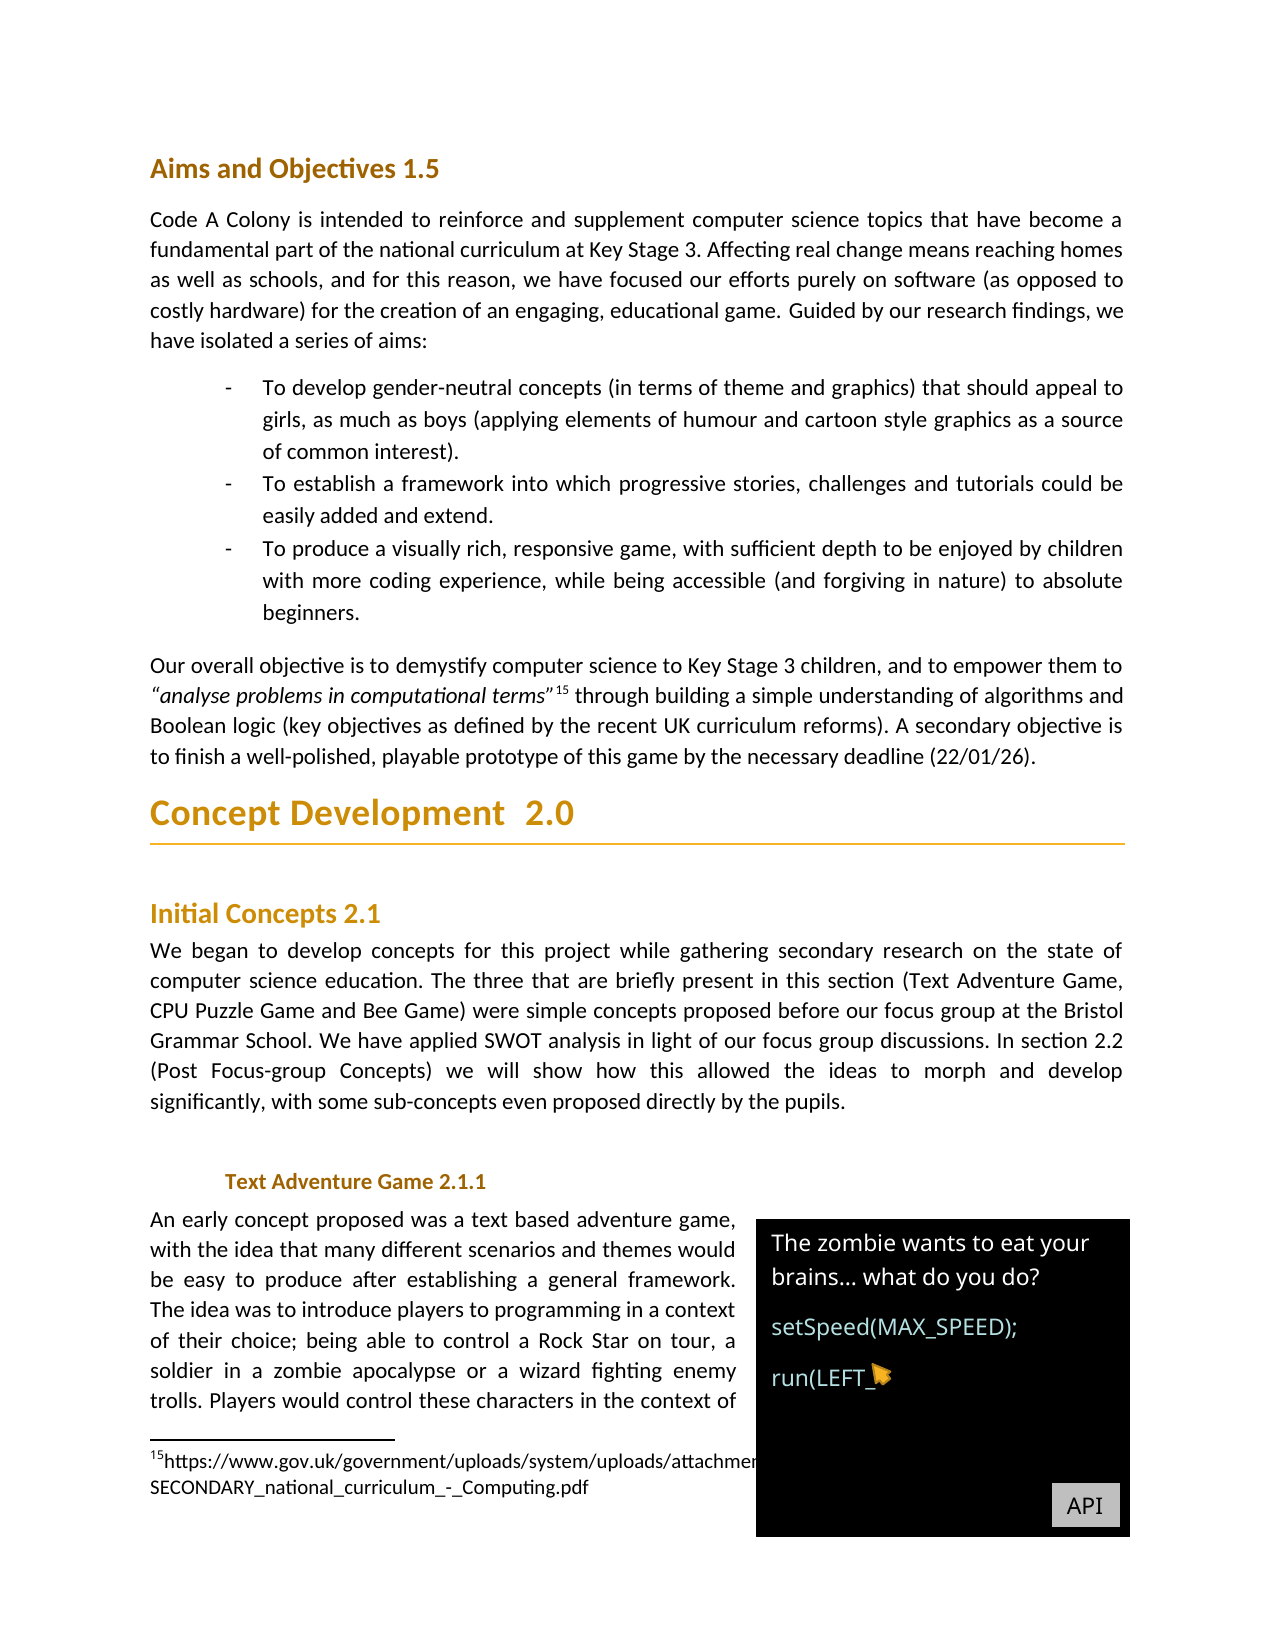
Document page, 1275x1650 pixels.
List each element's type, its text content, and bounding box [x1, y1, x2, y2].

subtitle Text Adventure Game 2.1.1 [150, 1167, 1125, 1195]
subtitle Initial Concepts 2.1 [150, 895, 1125, 931]
list To develop gender-neutral concepts (in terms of theme and graphics) that should appeal to girls, as much as boys (applying elements of humour and cartoon style graphics as a source of common interest). [225, 373, 1125, 465]
text Aims and Objectives 1.5 [150, 150, 1125, 186]
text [150, 1205, 1125, 1414]
text We began to develop concepts for this project while gathering secondary research on the state of computer science education. The three that are briefly present in this section (Text Adventure Game, CPU Puzzle Game and Bee Game) were simple concepts proposed before our focus group at the Bristol Grammar School. We have applied SWOT analysis in light of our focus group discussions. In section 2.2 (Post Focus-group Concepts) we will show how this allowed the ideas to morph and develop significantly, with some sub-concepts even proposed directly by the pupils. [150, 936, 1125, 1115]
list To produce a visually rich, responsive game, with sufficient depth to be enjoyed by children with more coding experience, while being accessible (and forgiving in nature) to absolute beginners. [225, 534, 1125, 626]
text Our overall objective is to demystify computer science to Key Stage 3 children, and to empower them to “analyse problems in computational terms” through building a simple understanding of algorithms and Boolean logic (key objectives as defined by the recent UK curriculum reforms). [150, 651, 1125, 770]
list To establish a framework into which progressive stories, challenges and tutorials could be easily added and extend. [225, 469, 1125, 529]
title Concept Development 2.0 [150, 789, 1125, 843]
text Code A Colony is intended to reinforce and supplement computer science topics that have become a fundamental part of the national curriculum at Key Stage 3. Affecting real change means reaching homes as well as schools, and for this reason, we have focused our efforts purely on software (as opposed to costly hardware) for the creation of an engaging, educational game. Guided by our research findings, we have isolated a series of aims: [150, 205, 1125, 354]
